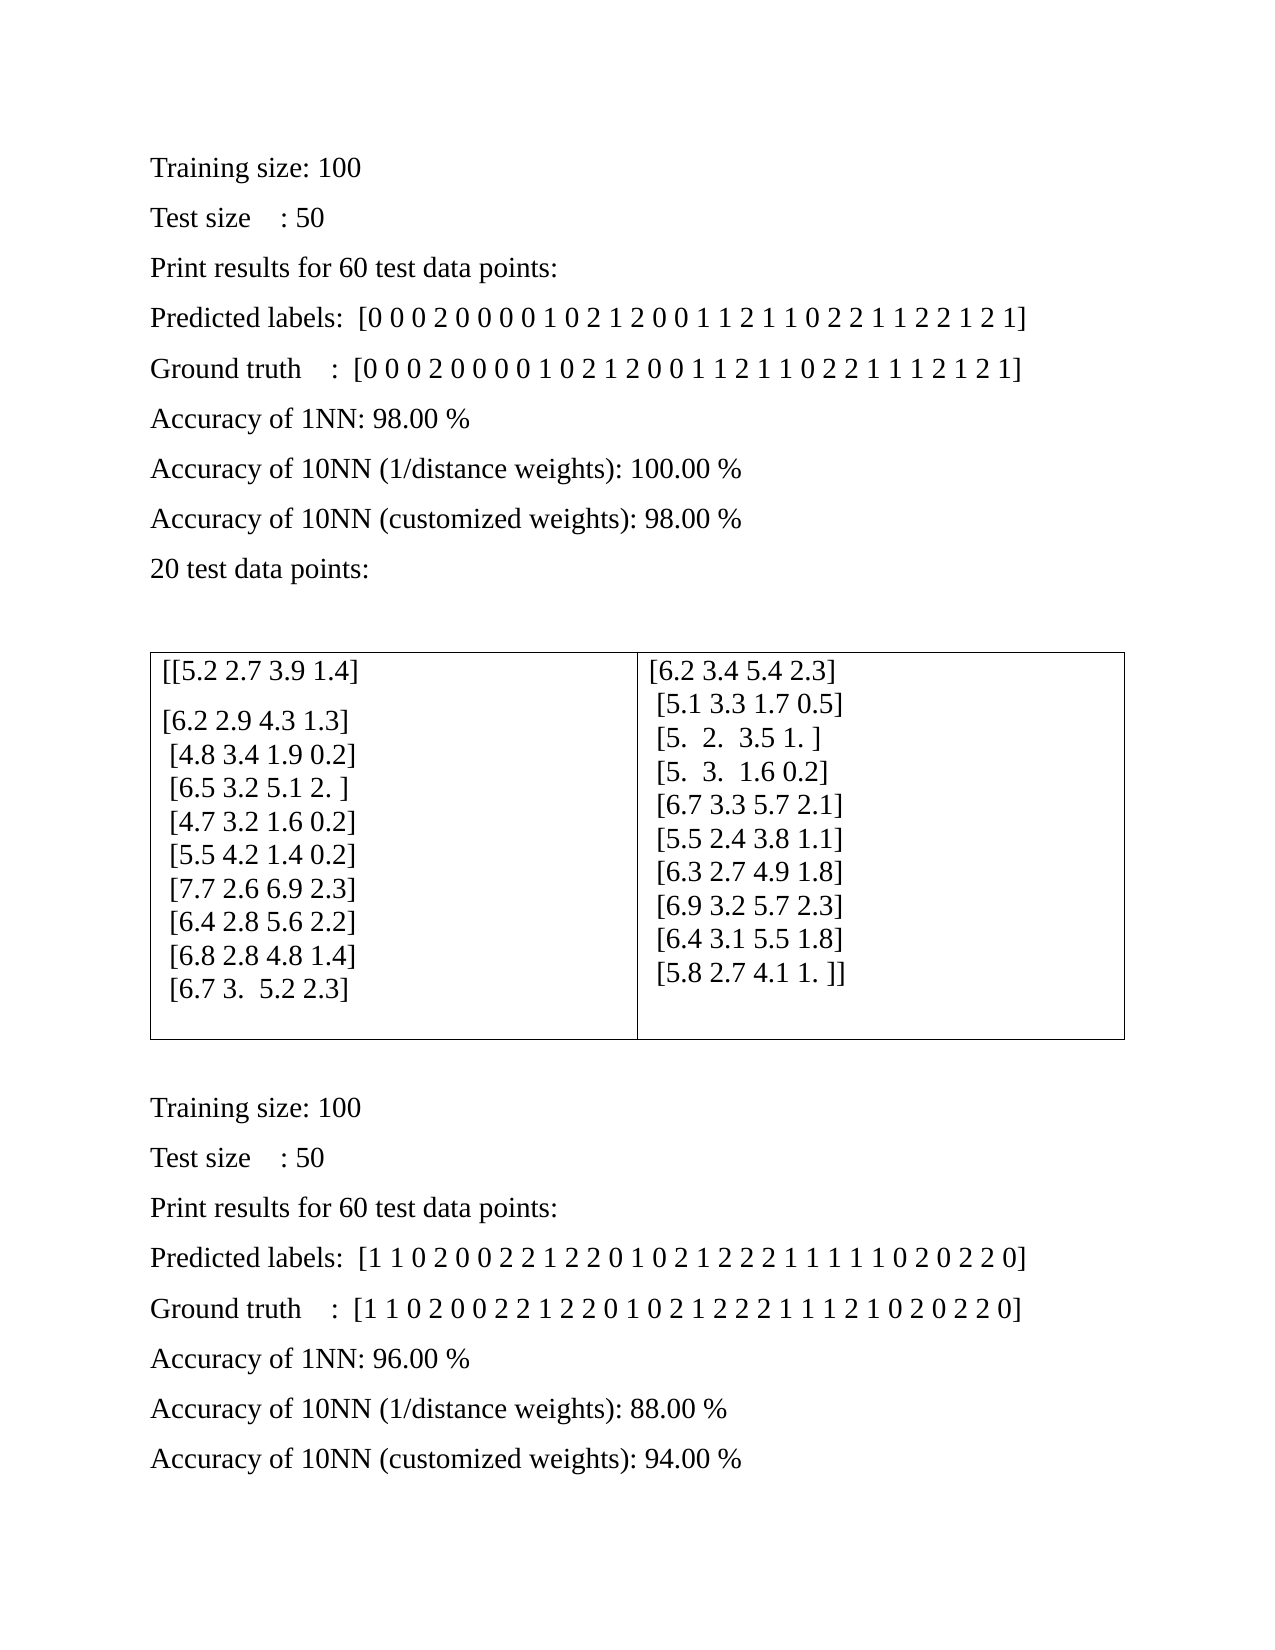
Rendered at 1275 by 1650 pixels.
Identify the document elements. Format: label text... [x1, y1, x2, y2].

text Training size: 100 [150, 150, 1125, 183]
text Print results for 60 test data points: [150, 250, 1125, 284]
text Accuracy of 10NN (1/distance weights): 88.00 % [150, 1391, 1125, 1425]
text Accuracy of 10NN (customized weights): 98.00 % [150, 501, 1125, 535]
text Accuracy of 10NN (customized weights): 94.00 % [150, 1441, 1125, 1475]
text Accuracy of 10NN (1/distance weights): 100.00 % [150, 451, 1125, 485]
text 20 test data points: [150, 552, 1125, 585]
text Predicted labels: [1 1 0 2 0 0 2 2 1 2 2 0 1 0 2 1 2 2 2 1 1 1 1 1 0 2 0 2 2 0] [150, 1241, 1125, 1274]
text Ground truth : [1 1 0 2 0 0 2 2 1 2 2 0 1 0 2 1 2 2 2 1 1 1 2 1 0 2 0 2 2 0] [150, 1291, 1125, 1324]
table_header [6.2 3.4 5.4 2.3] [5.1 3.3 1.7 0.5] [5. 2. 3.5 1. ] [5. 3. 1.6 0.2] [6.7 3.3 5.7 2.1] [5.5 2.4 3.8 1.1] [6.3 2.7 4.9 1.8] [6.9 3.2 5.7 2.3] [6.4 3.1 5.5 1.8] [5.8 2.7 4.1 1. ]] [638, 653, 1124, 1039]
table_header [[5.2 2.7 3.9 1.4] [6.2 2.9 4.3 1.3] [4.8 3.4 1.9 0.2] [6.5 3.2 5.1 2. ] [4.7 3.2 1.6 0.2] [5.5 4.2 1.4 0.2] [7.7 2.6 6.9 2.3] [6.4 2.8 5.6 2.2] [6.8 2.8 4.8 1.4] [6.7 3. 5.2 2.3] [151, 653, 637, 1039]
text Test size : 50 [150, 1140, 1125, 1174]
text Accuracy of 1NN: 96.00 % [150, 1341, 1125, 1374]
text Test size : 50 [150, 200, 1125, 234]
text Print results for 60 test data points: [150, 1190, 1125, 1224]
text Predicted labels: [0 0 0 2 0 0 0 0 1 0 2 1 2 0 0 1 1 2 1 1 0 2 2 1 1 2 2 1 2 1] [150, 301, 1125, 334]
text Training size: 100 [150, 1090, 1125, 1123]
text Ground truth : [0 0 0 2 0 0 0 0 1 0 2 1 2 0 0 1 1 2 1 1 0 2 2 1 1 1 2 1 2 1] [150, 351, 1125, 384]
text Accuracy of 1NN: 98.00 % [150, 401, 1125, 434]
